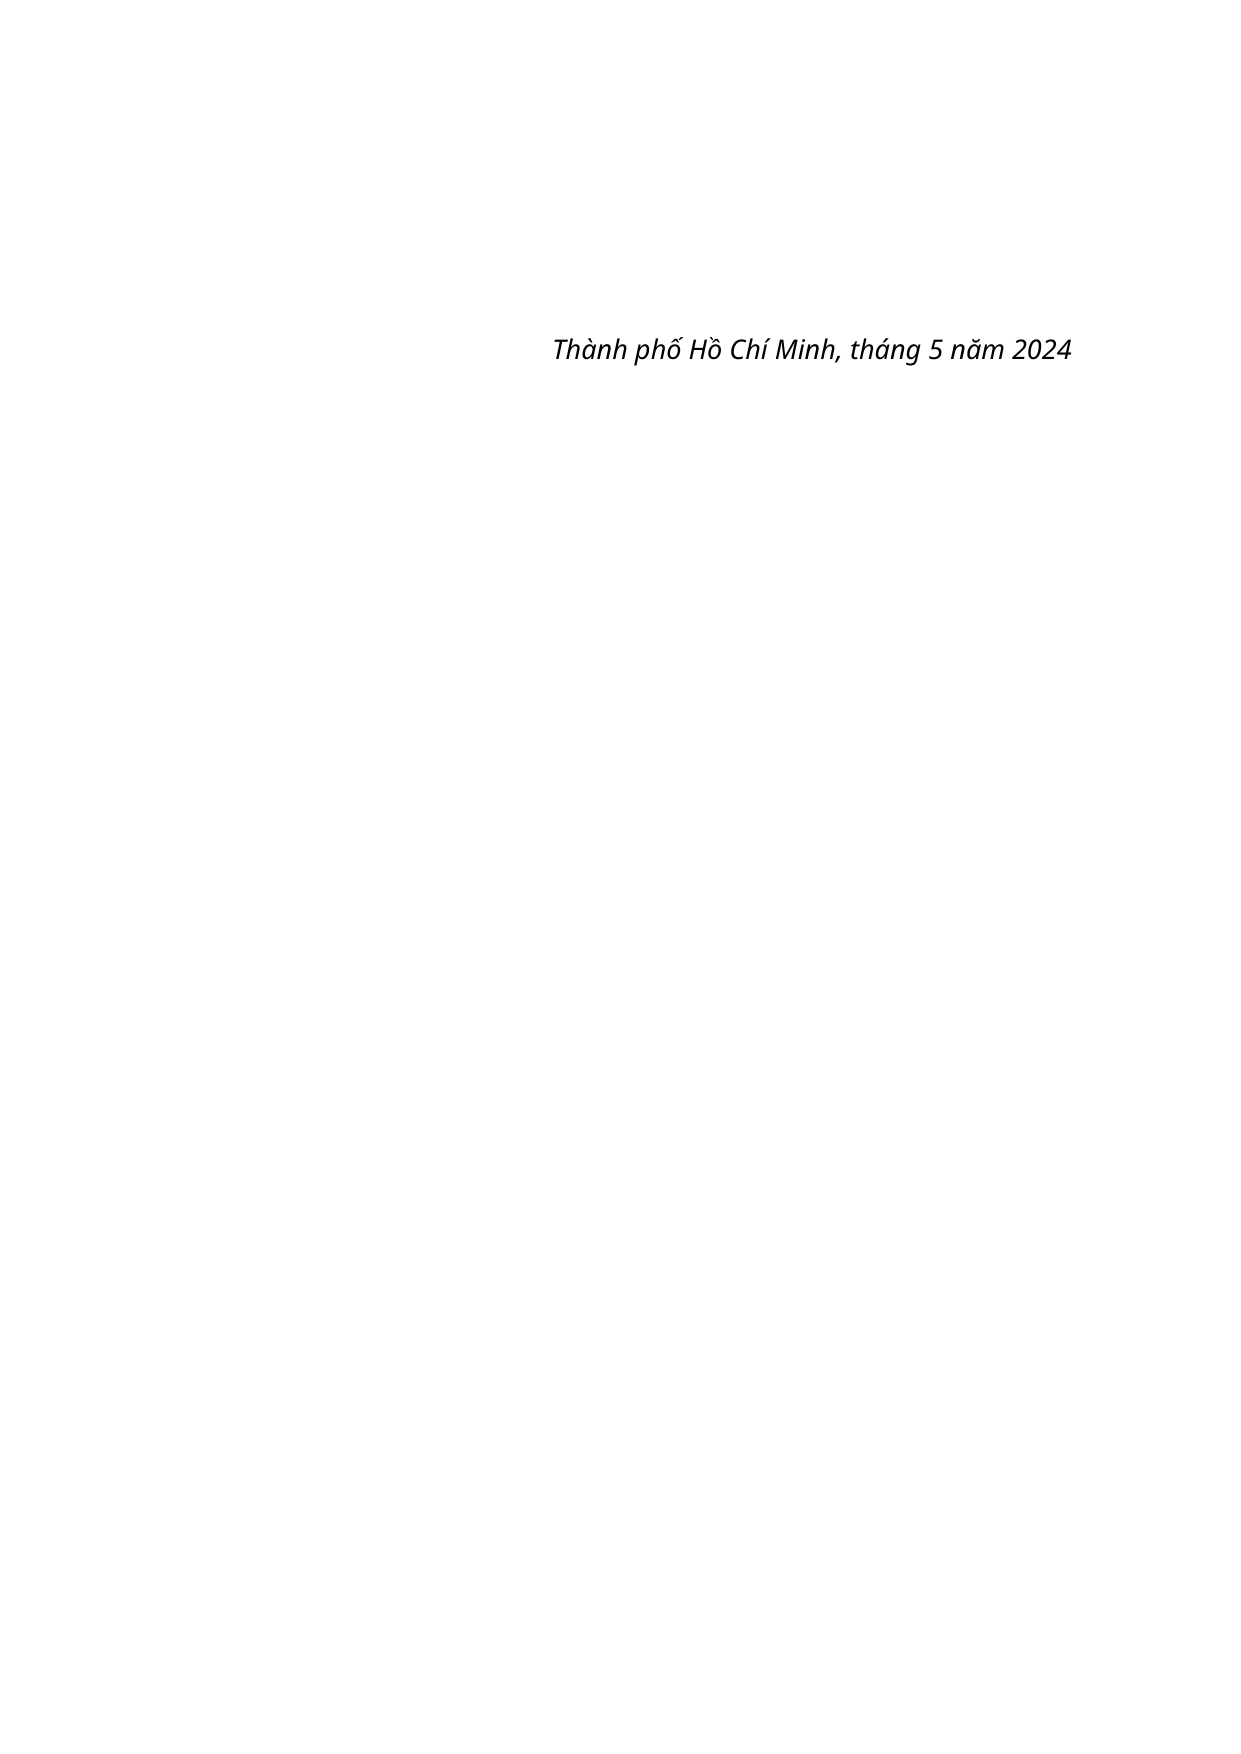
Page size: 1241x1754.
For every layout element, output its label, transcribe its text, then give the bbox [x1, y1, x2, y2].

text Thành phố Hồ Chí Minh, tháng 5 năm 2024 [177, 330, 1075, 367]
